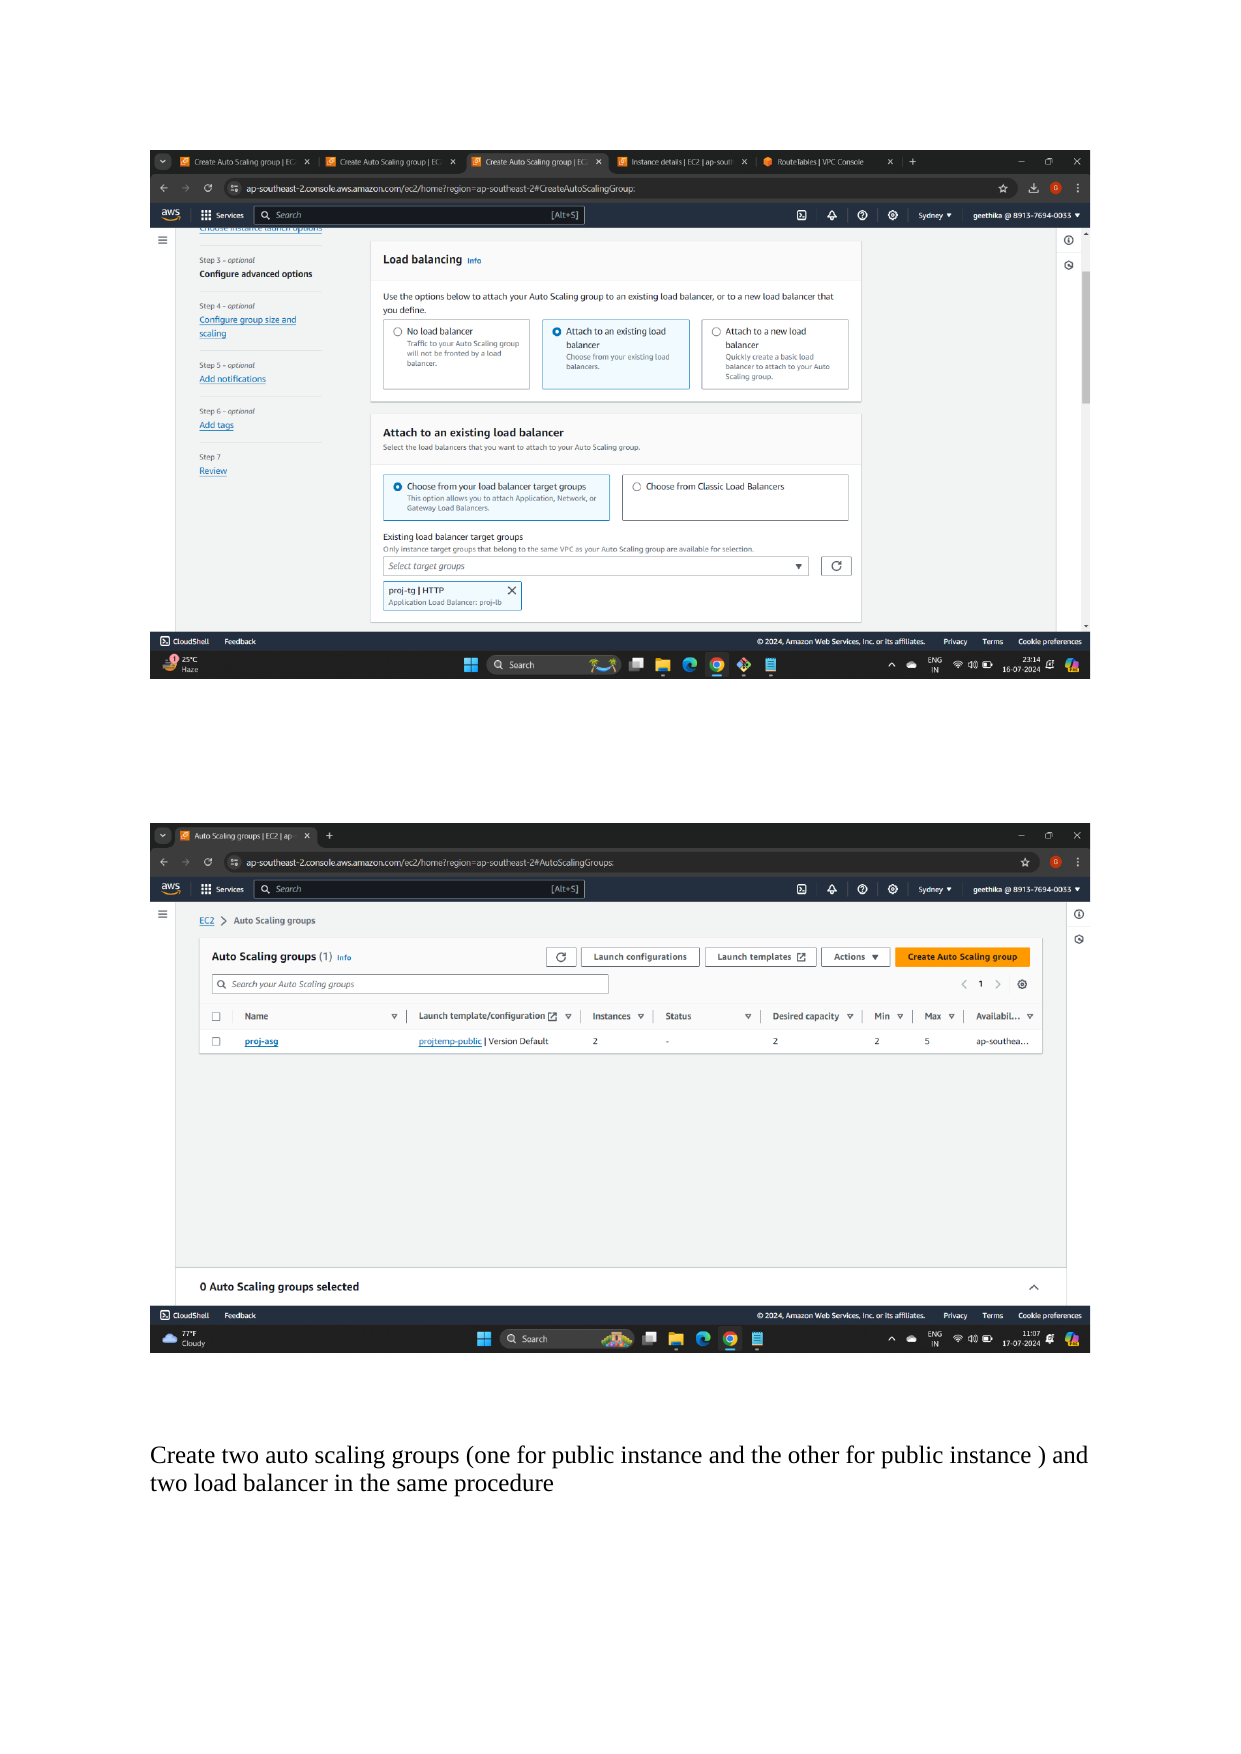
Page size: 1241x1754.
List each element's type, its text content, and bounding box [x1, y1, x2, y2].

picture [150, 823, 1091, 1353]
text Create two auto scaling groups (one for public instance and the other for public instance ) and two load balancer in the same procedure [150, 1440, 1090, 1497]
picture [150, 150, 1091, 679]
